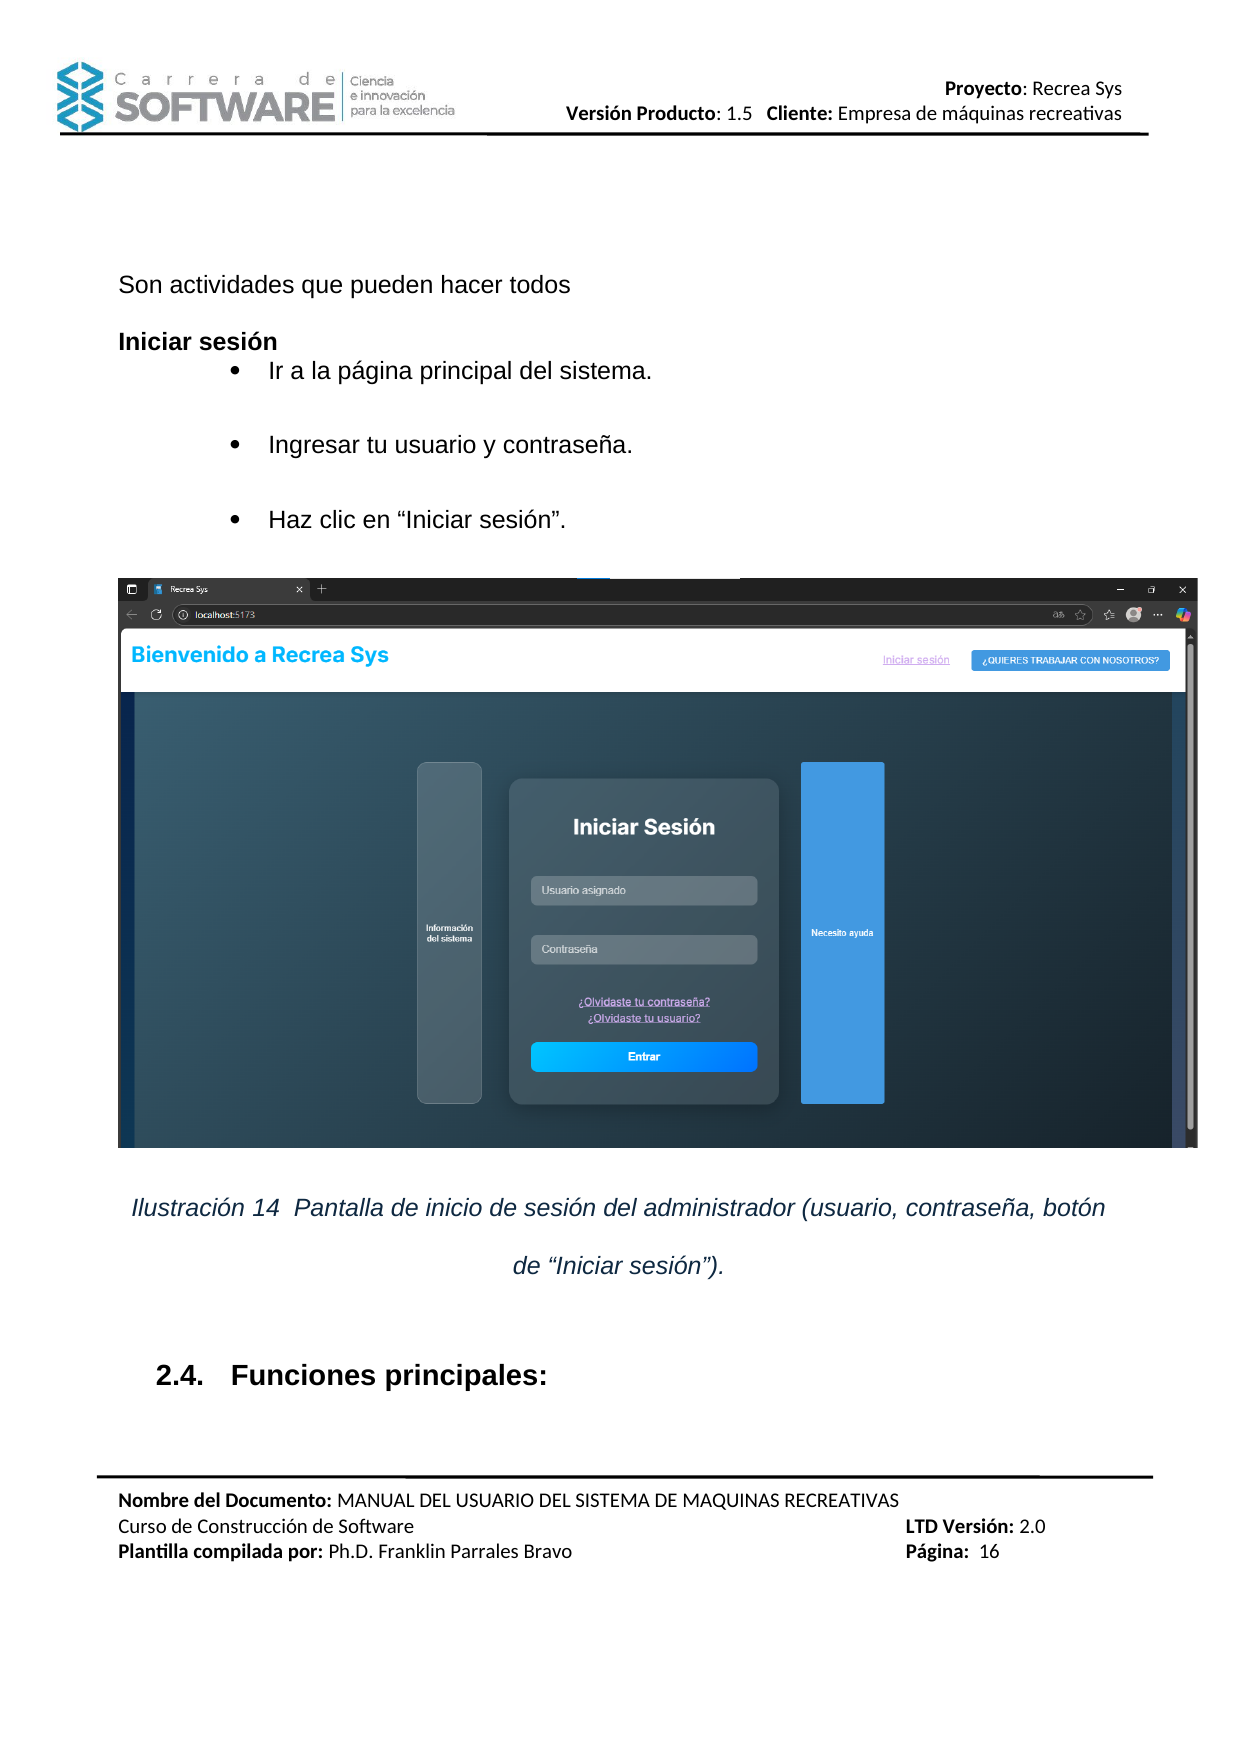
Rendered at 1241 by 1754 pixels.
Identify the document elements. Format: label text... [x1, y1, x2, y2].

picture [46, 46, 461, 154]
list Ir a la página principal del sistema. [231, 356, 1122, 385]
text Son actividades que pueden hacer todos [118, 269, 1122, 298]
subtitle Funciones principales: [156, 1358, 1122, 1391]
text Ilustración 14 Pantalla de inicio de sesión del administrador (usuario, contraseña, botón de “Iniciar sesión”). [118, 1193, 1122, 1279]
list Haz clic en “Iniciar sesión”. [231, 504, 1122, 533]
picture [118, 578, 1198, 1148]
list Ingresar tu usuario y contraseña. [231, 430, 1122, 459]
text Iniciar sesión [118, 327, 1122, 356]
